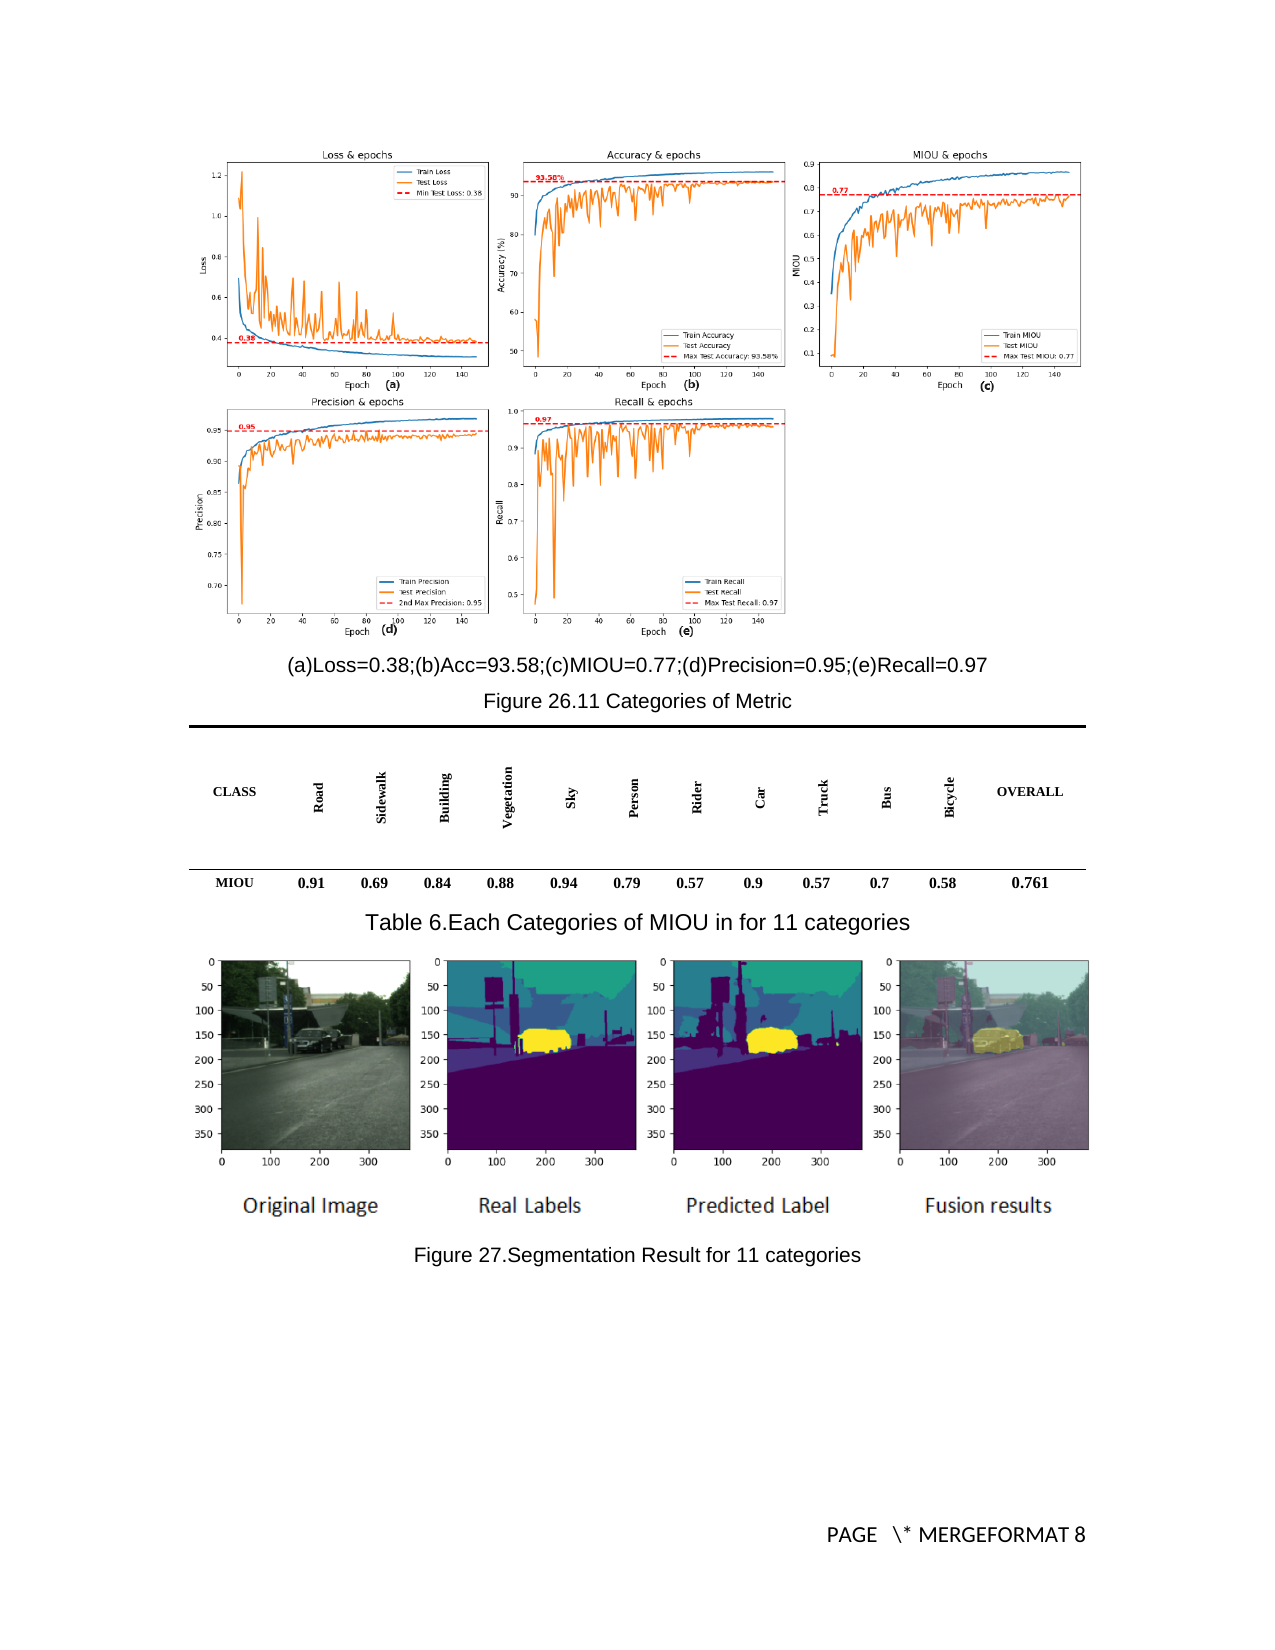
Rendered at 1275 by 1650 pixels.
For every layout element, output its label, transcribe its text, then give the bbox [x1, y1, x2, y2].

table_cell 0.761 [974, 870, 1086, 909]
table_cell 0.84 [406, 870, 469, 909]
table_cell 0.58 [911, 870, 974, 909]
table_cell 0.79 [595, 870, 658, 909]
table_header Vegetation [469, 728, 532, 869]
text (a)Loss=0.38;(b)Acc=93.58;(c)MIOU=0.77;(d)Precision=0.95;(e)Recall=0.97 [189, 653, 1086, 677]
table_header Bus [848, 728, 911, 869]
table_cell 0.57 [785, 870, 848, 909]
table_cell MIOU [189, 870, 280, 909]
picture [188, 953, 1092, 1169]
list Figure 26.11 Categories of Metric [189, 689, 1086, 713]
table_cell 0.94 [532, 870, 595, 909]
table_header Car [721, 728, 784, 869]
table_cell 0.9 [721, 870, 784, 909]
table_cell 0.57 [658, 870, 721, 909]
table_header Road [280, 728, 343, 869]
table_header Sky [532, 728, 595, 869]
table_cell 0.69 [343, 870, 406, 909]
table_header Rider [658, 728, 721, 869]
table_header Truck [785, 728, 848, 869]
picture [191, 1183, 1084, 1229]
table_header Sidewalk [343, 728, 406, 869]
text Table 6.Each Categories of MIOU in for 11 categories [189, 909, 1086, 935]
table_cell 0.91 [280, 870, 343, 909]
table_cell 0.88 [469, 870, 532, 909]
table_header OVERALL [974, 728, 1086, 869]
table_header Person [595, 728, 658, 869]
table_header Bicycle [911, 728, 974, 869]
table_header Building [406, 728, 469, 869]
table_cell 0.7 [848, 870, 911, 909]
picture [191, 147, 1084, 639]
table_header CLASS [189, 728, 280, 869]
list Figure 27.Segmentation Result for 11 categories [189, 1243, 1086, 1267]
